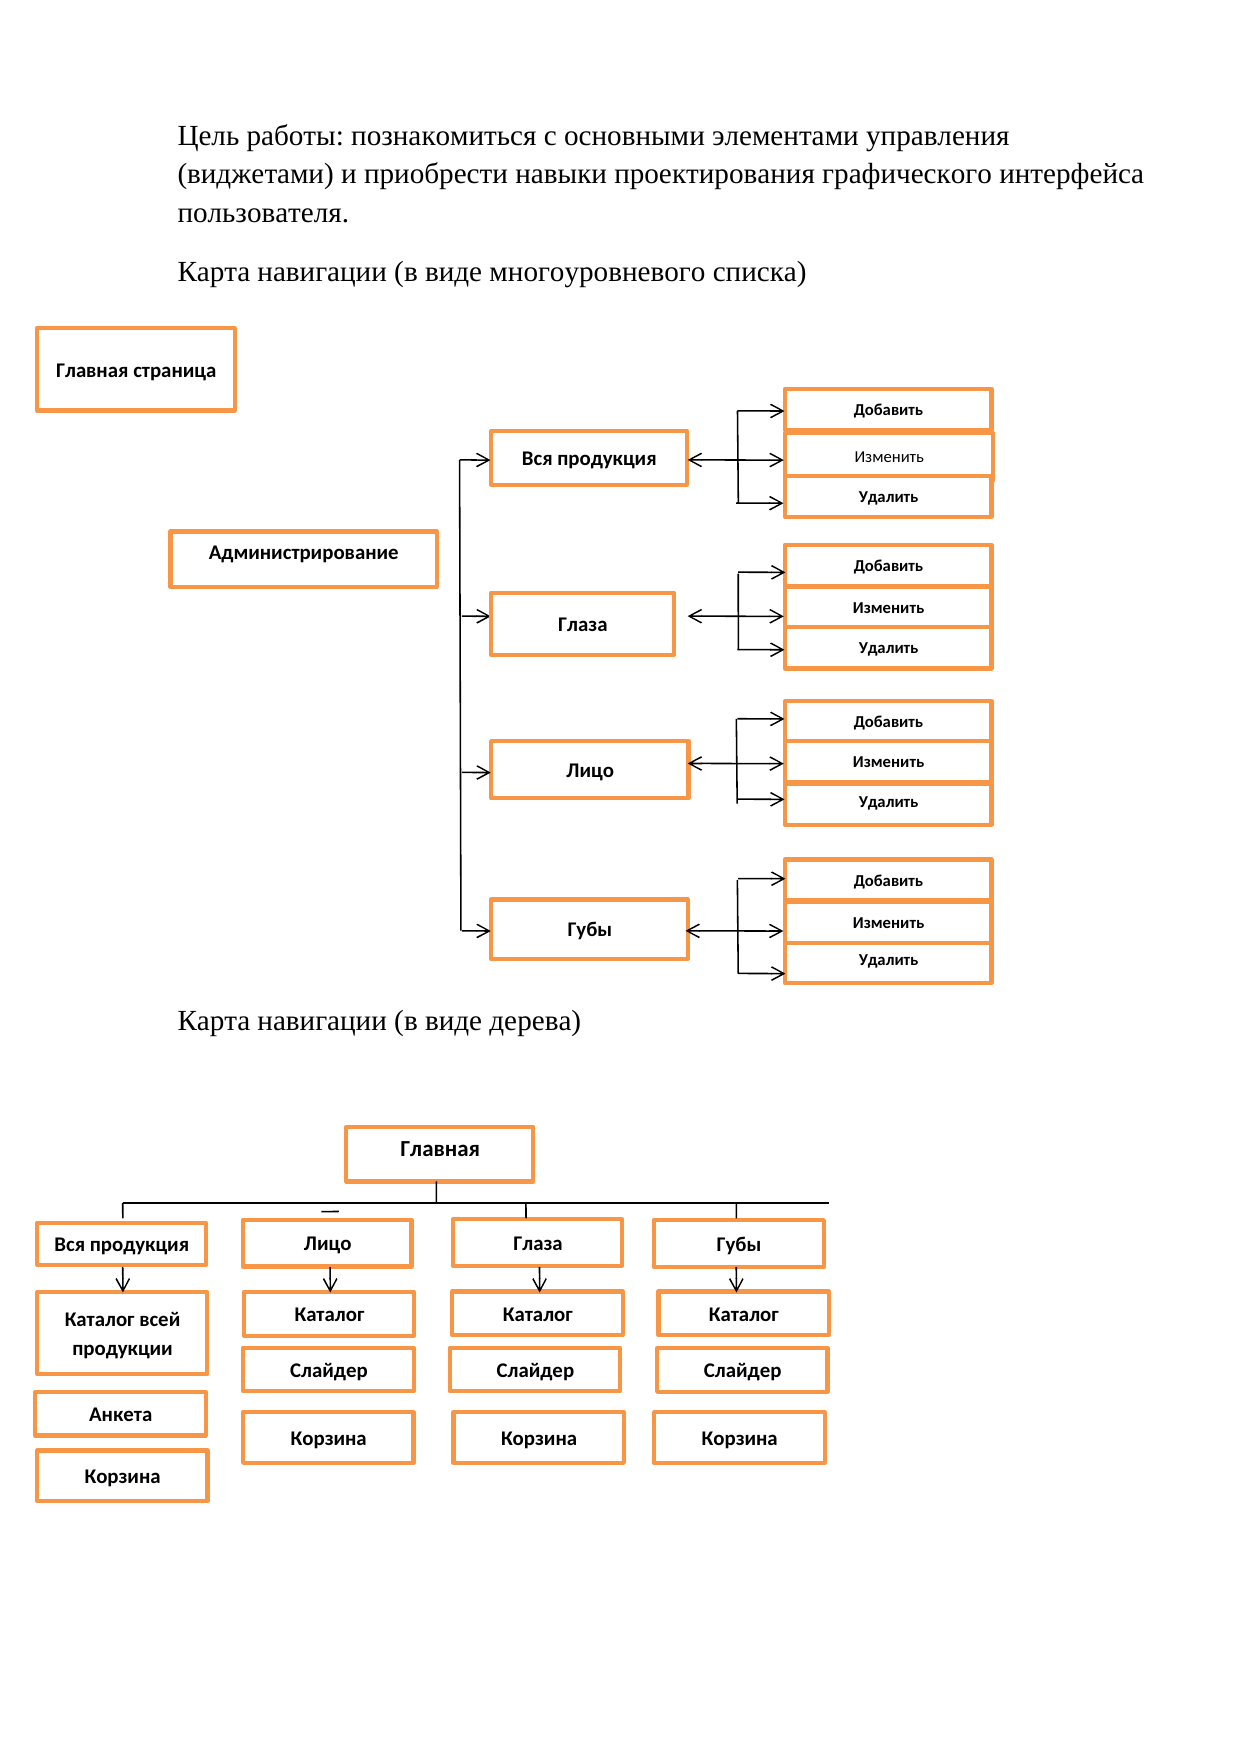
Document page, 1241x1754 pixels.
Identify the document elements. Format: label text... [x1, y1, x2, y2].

text Карта навигации (в виде многоуровневого списка) [177, 254, 1152, 288]
text Цель работы: познакомиться с основными элементами управления (виджетами) и приобрести навыки проектирования графического интерфейса пользователя. [177, 118, 1152, 229]
text Карта навигации (в виде дерева) [177, 1003, 1152, 1037]
